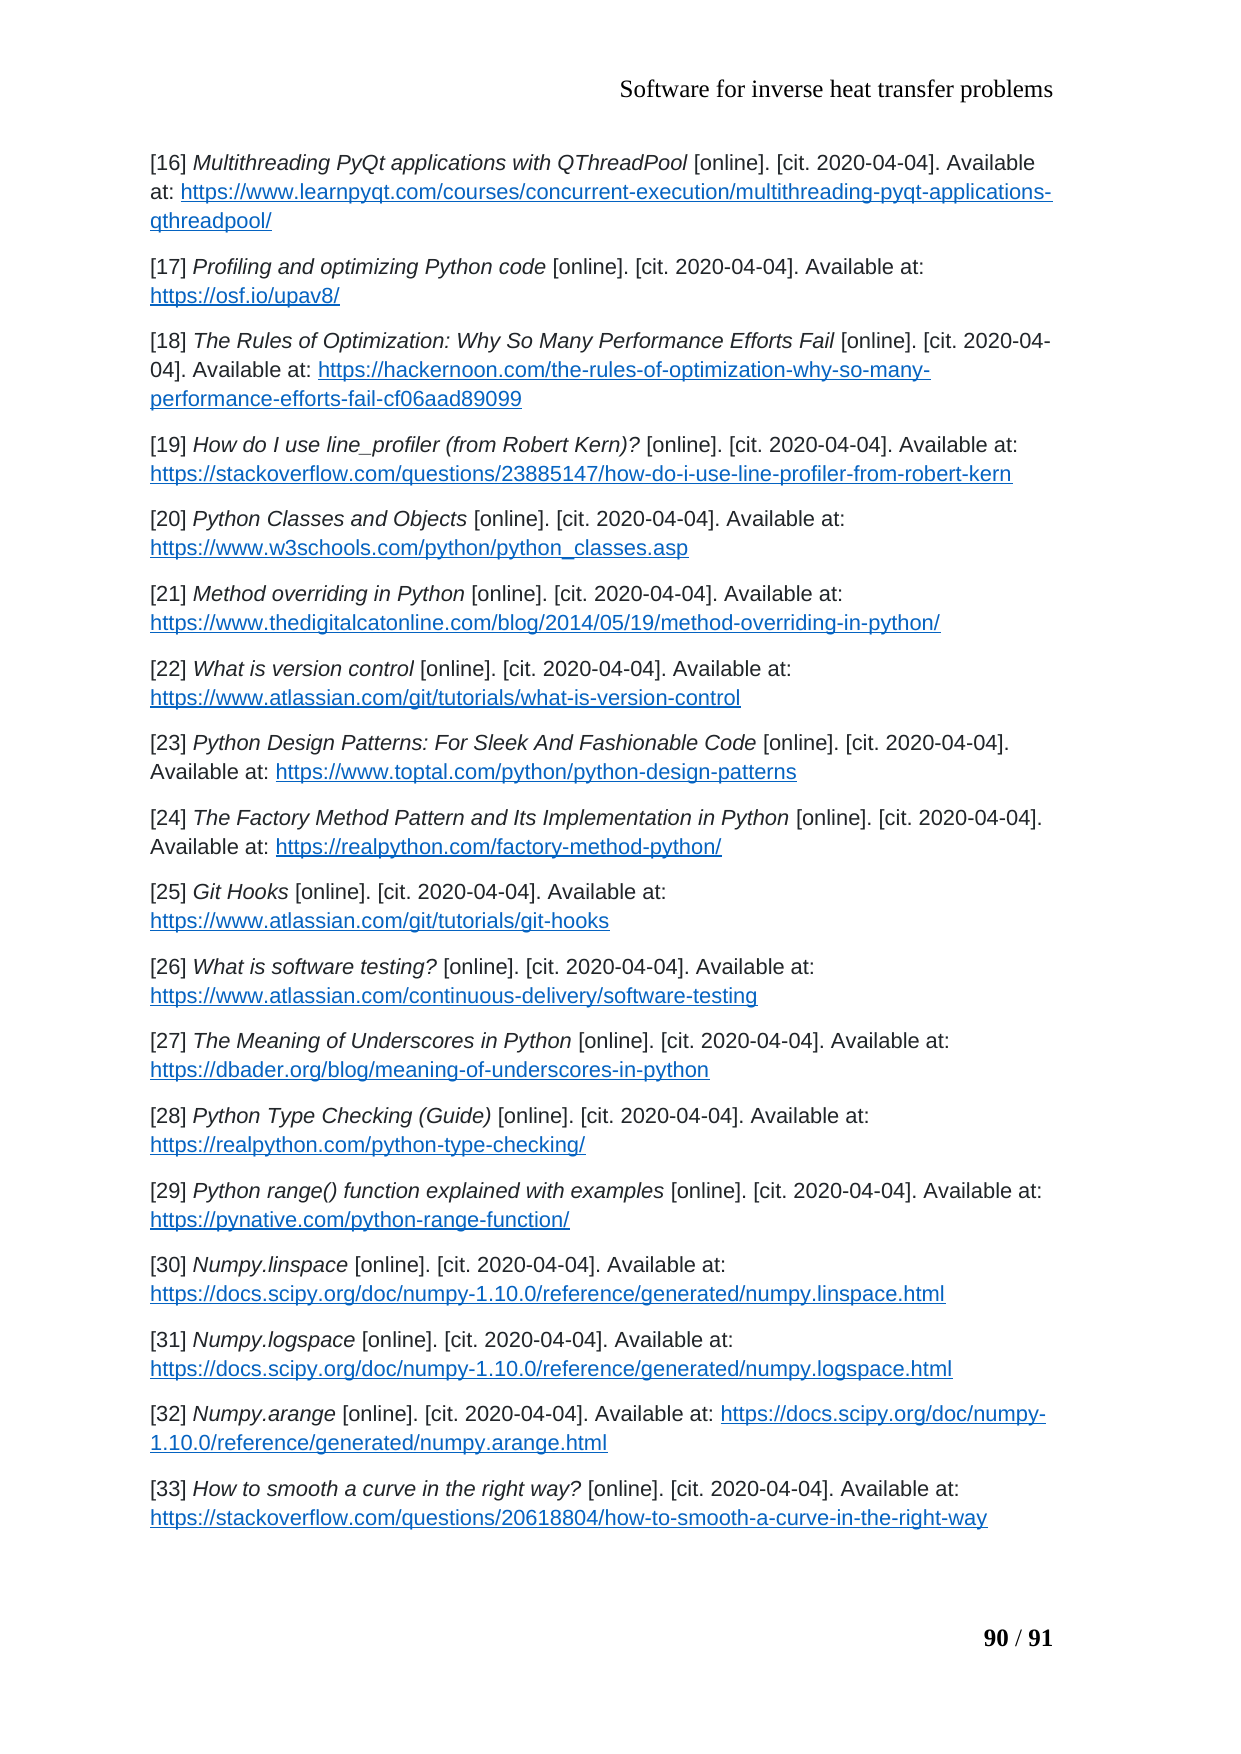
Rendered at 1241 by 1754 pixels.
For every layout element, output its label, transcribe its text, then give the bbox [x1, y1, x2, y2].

text [23] Python Design Patterns: For Sleek And Fashionable Code [online]. [cit. 2020-04-04]. Available at: https://www.toptal.com/python/python-design-patterns [150, 730, 1053, 784]
text [32] Numpy.arange [online]. [cit. 2020-04-04]. Available at: https://docs.scipy.org/doc/numpy-1.10.0/reference/generated/numpy.arange.html [150, 1401, 1053, 1455]
text [29] Python range() function explained with examples [online]. [cit. 2020-04-04]. Available at: https://pynative.com/python-range-function/ [150, 1177, 1053, 1232]
text [17] Profiling and optimizing Python code [online]. [cit. 2020-04-04]. Available at: https://osf.io/upav8/ [150, 253, 1053, 308]
text [28] Python Type Checking (Guide) [online]. [cit. 2020-04-04]. Available at: https://realpython.com/python-type-checking/ [150, 1103, 1053, 1157]
text [24] The Factory Method Pattern and Its Implementation in Python [online]. [cit. 2020-04-04]. Available at: https://realpython.com/factory-method-python/ [150, 804, 1053, 859]
text [21] Method overriding in Python [online]. [cit. 2020-04-04]. Available at: https://www.thedigitalcatonline.com/blog/2014/05/19/method-overriding-in-python/ [150, 581, 1053, 635]
text [20] Python Classes and Objects [online]. [cit. 2020-04-04]. Available at: https://www.w3schools.com/python/python_classes.asp [150, 506, 1053, 560]
text [30] Numpy.linspace [online]. [cit. 2020-04-04]. Available at: https://docs.scipy.org/doc/numpy-1.10.0/reference/generated/numpy.linspace.html [150, 1252, 1053, 1306]
text [27] The Meaning of Underscores in Python [online]. [cit. 2020-04-04]. Available at: https://dbader.org/blog/meaning-of-underscores-in-python [150, 1028, 1053, 1082]
text [31] Numpy.logspace [online]. [cit. 2020-04-04]. Available at: https://docs.scipy.org/doc/numpy-1.10.0/reference/generated/numpy.logspace.html [150, 1327, 1053, 1381]
text [16] Multithreading PyQt applications with QThreadPool [online]. [cit. 2020-04-04]. Available at: https://www.learnpyqt.com/courses/concurrent-execution/multithreading-pyqt-applications-qthreadpool/ [150, 150, 1053, 201]
text [26] What is software testing? [online]. [cit. 2020-04-04]. Available at: https://www.atlassian.com/continuous-delivery/software-testing [150, 954, 1053, 1008]
text [19] How do I use line_profiler (from Robert Kern)? [online]. [cit. 2020-04-04]. Available at: https://stackoverflow.com/questions/23885147/how-do-i-use-line-profiler-from-robert-kern [150, 432, 1053, 486]
text [33] How to smooth a curve in the right way? [online]. [cit. 2020-04-04]. Available at: https://stackoverflow.com/questions/20618804/how-to-smooth-a-curve-in-the-right-way [150, 1476, 1053, 1530]
text [25] Git Hooks [online]. [cit. 2020-04-04]. Available at: https://www.atlassian.com/git/tutorials/git-hooks [150, 879, 1053, 933]
text [22] What is version control [online]. [cit. 2020-04-04]. Available at: https://www.atlassian.com/git/tutorials/what-is-version-control [150, 655, 1053, 709]
text [18] The Rules of Optimization: Why So Many Performance Efforts Fail [online]. [cit. 2020-04-04]. Available at: https://hackernoon.com/the-rules-of-optimization-why-so-many-performance-efforts-fail-cf06aad89099 [150, 328, 1053, 411]
text [16] Multithreading PyQt applications with QThreadPool [online]. [cit. 2020-04-04]. Available at: https://www.learnpyqt.com/courses/concurrent-execution/multithreading-pyqt-applications-qthreadpool/ [150, 202, 1053, 233]
